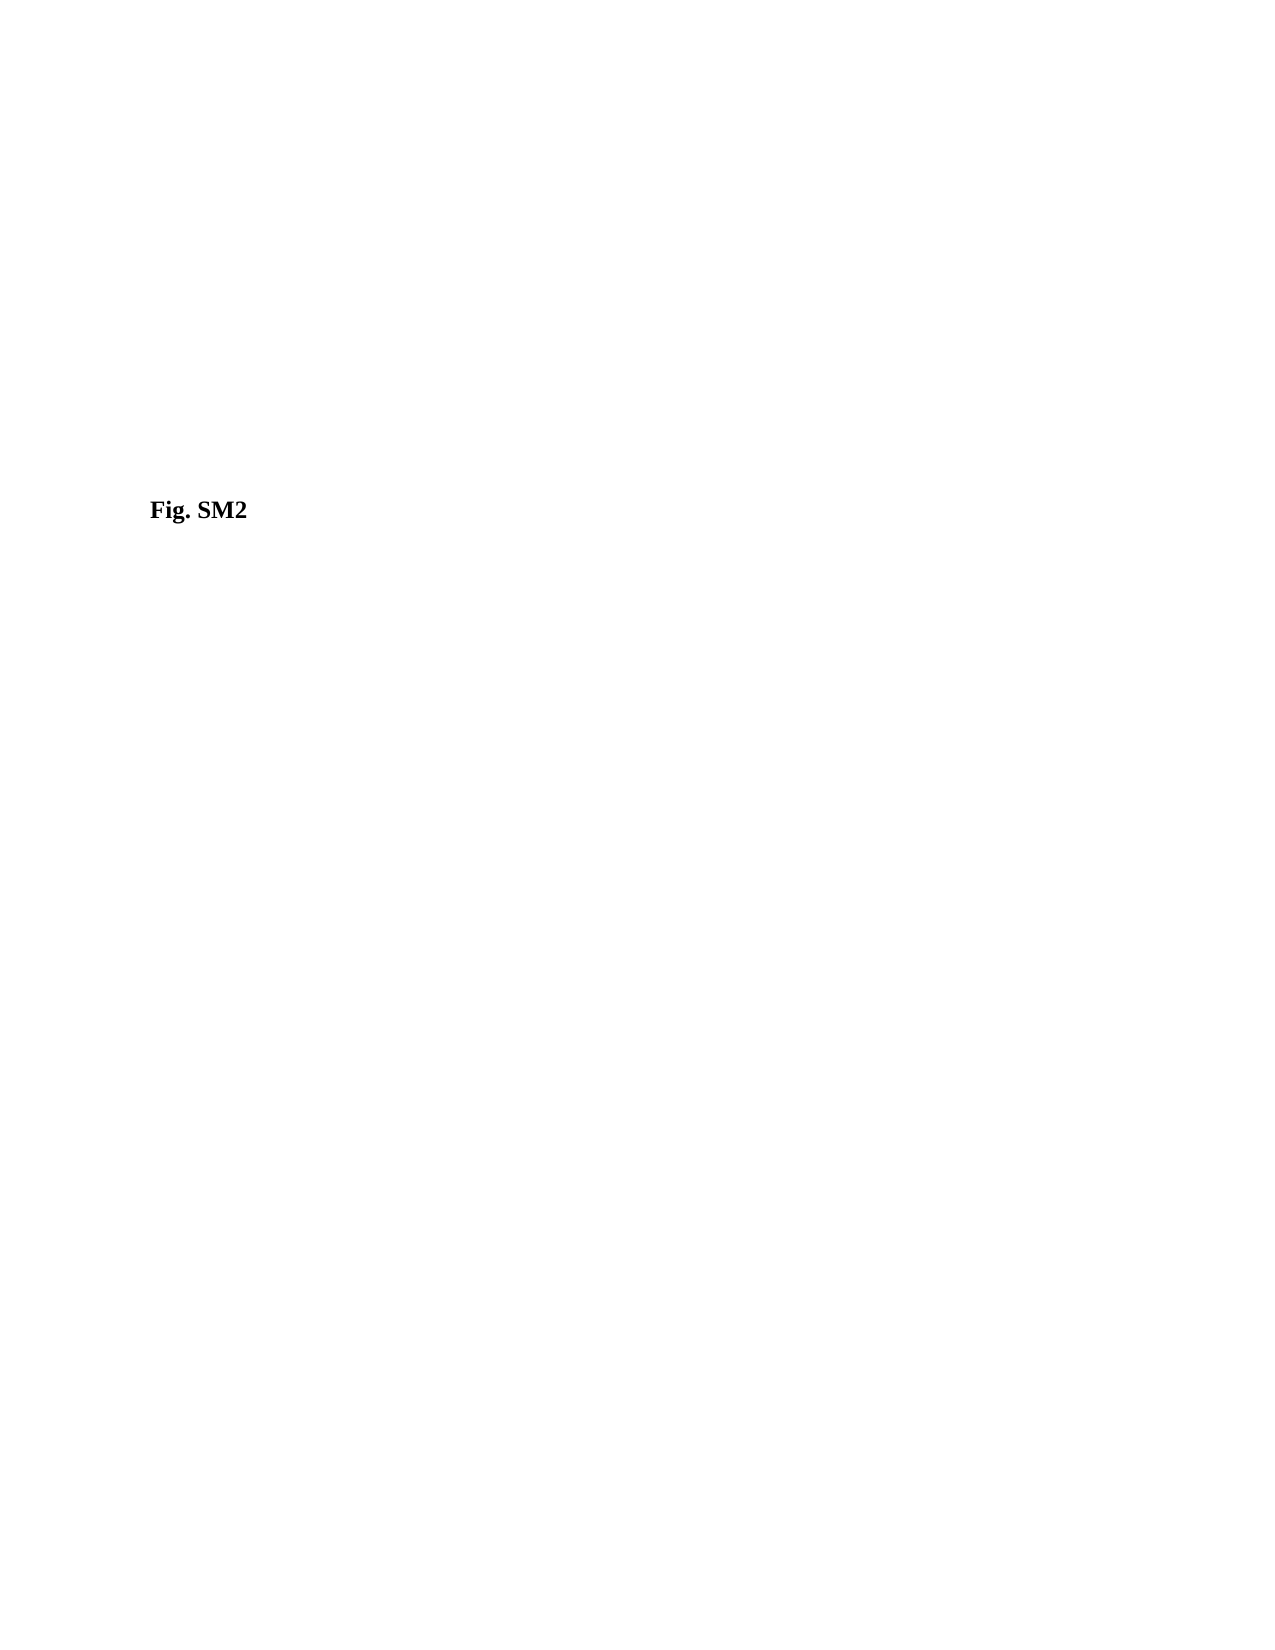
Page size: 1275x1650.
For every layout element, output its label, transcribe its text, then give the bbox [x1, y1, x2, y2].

text Fig. SM2 [150, 495, 1125, 524]
